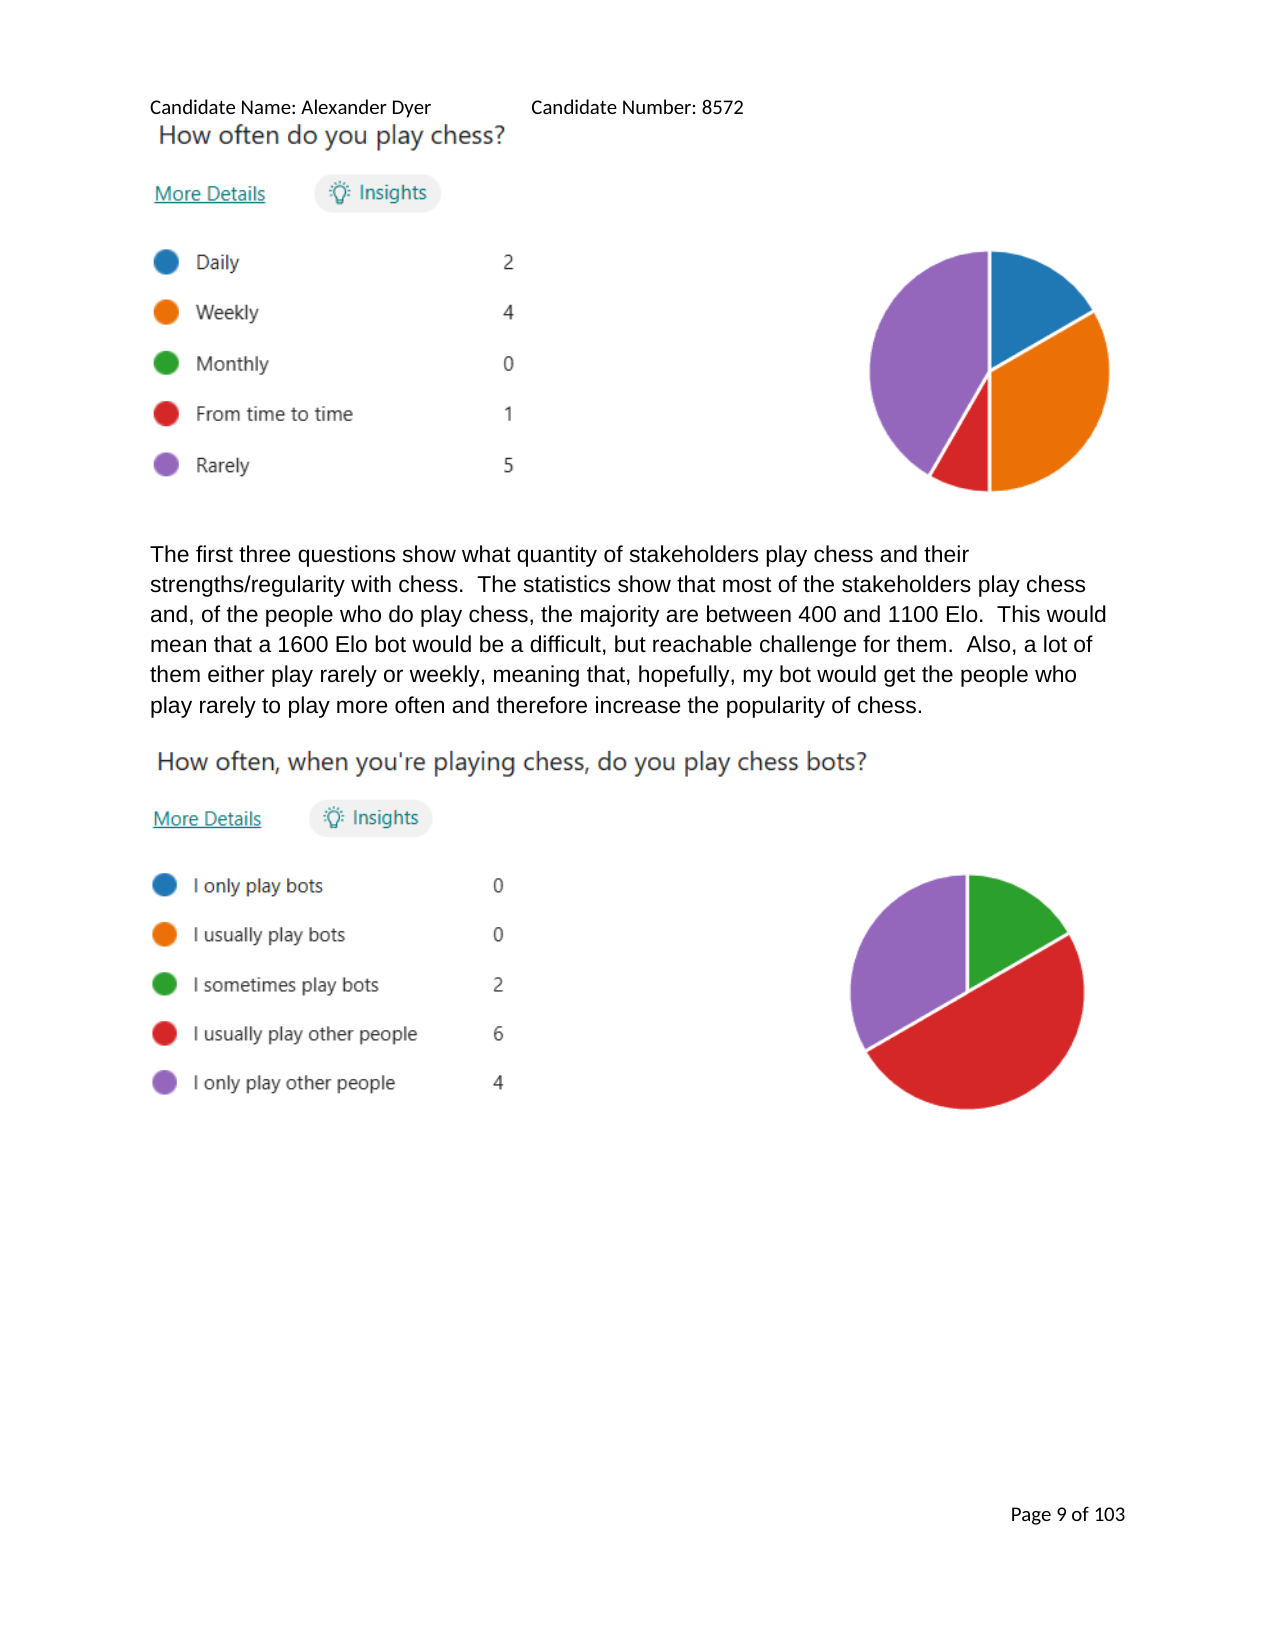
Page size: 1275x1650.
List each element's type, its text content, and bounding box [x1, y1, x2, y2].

picture [150, 742, 1125, 1123]
text The first three questions show what quantity of stakeholders play chess and their strengths/regularity with chess. The statistics show that most of the stakeholders play chess and, of the people who do play chess, the majority are between 400 and 1100 Elo. This would mean that a 1600 Elo bot would be a difficult, but reachable challenge for them. Also, a lot of them either play rarely or weekly, meaning that, hopefully, my bot would get the people who play rarely to play more often and therefore increase the popularity of chess. [150, 541, 1125, 718]
picture [150, 120, 1125, 516]
